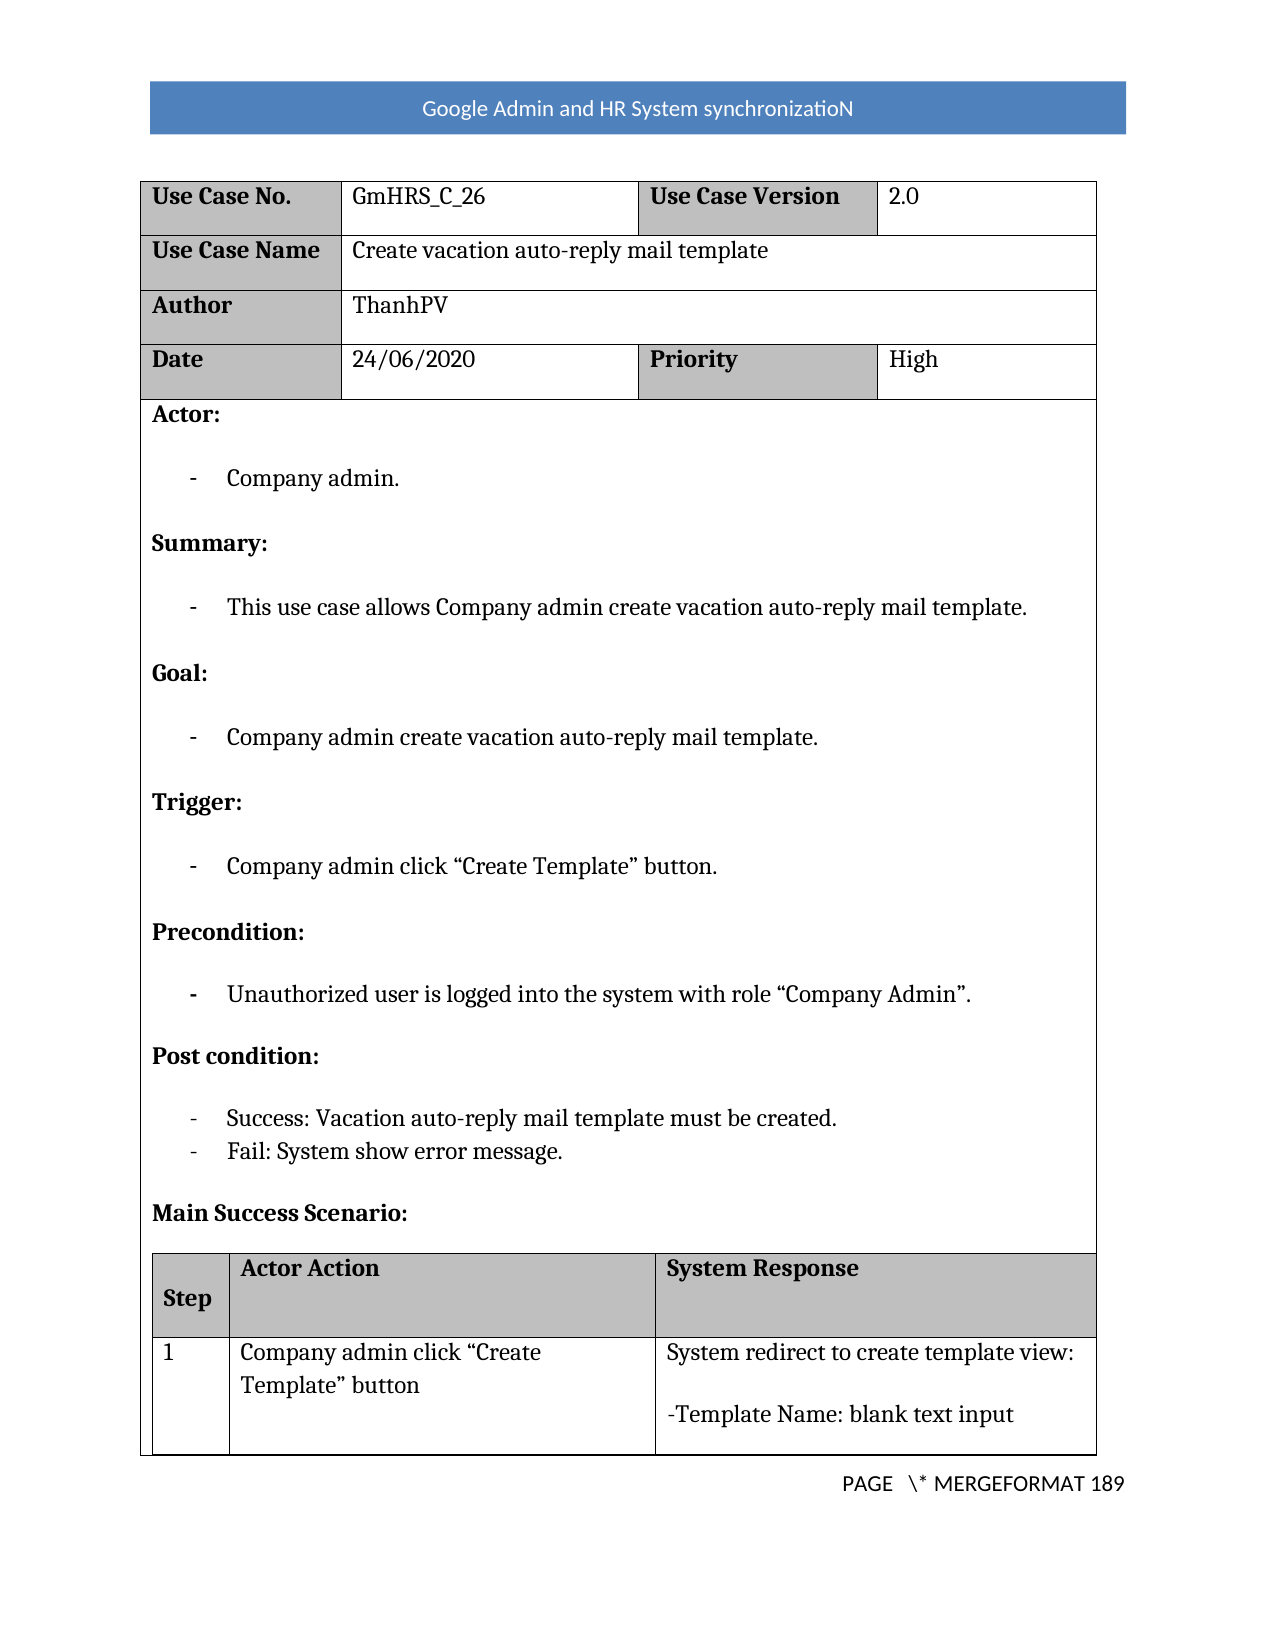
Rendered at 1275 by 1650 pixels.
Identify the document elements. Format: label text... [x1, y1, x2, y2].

table_cell ThanhPV [342, 291, 1096, 344]
table_cell Use Case No. [141, 182, 341, 235]
table_cell Create vacation auto-reply mail template [342, 236, 1096, 290]
table_cell Date [141, 345, 341, 399]
table_cell GmHRS_C_26 [342, 182, 638, 235]
table_cell Use Case Version [639, 182, 877, 235]
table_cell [141, 400, 1096, 1454]
table_cell High [878, 345, 1096, 399]
table_cell Priority [639, 345, 877, 399]
table_cell Use Case Name [141, 236, 341, 290]
table_cell 2.0 [878, 182, 1096, 235]
table_cell Author [141, 291, 341, 344]
table_cell 24/06/2020 [342, 345, 638, 399]
